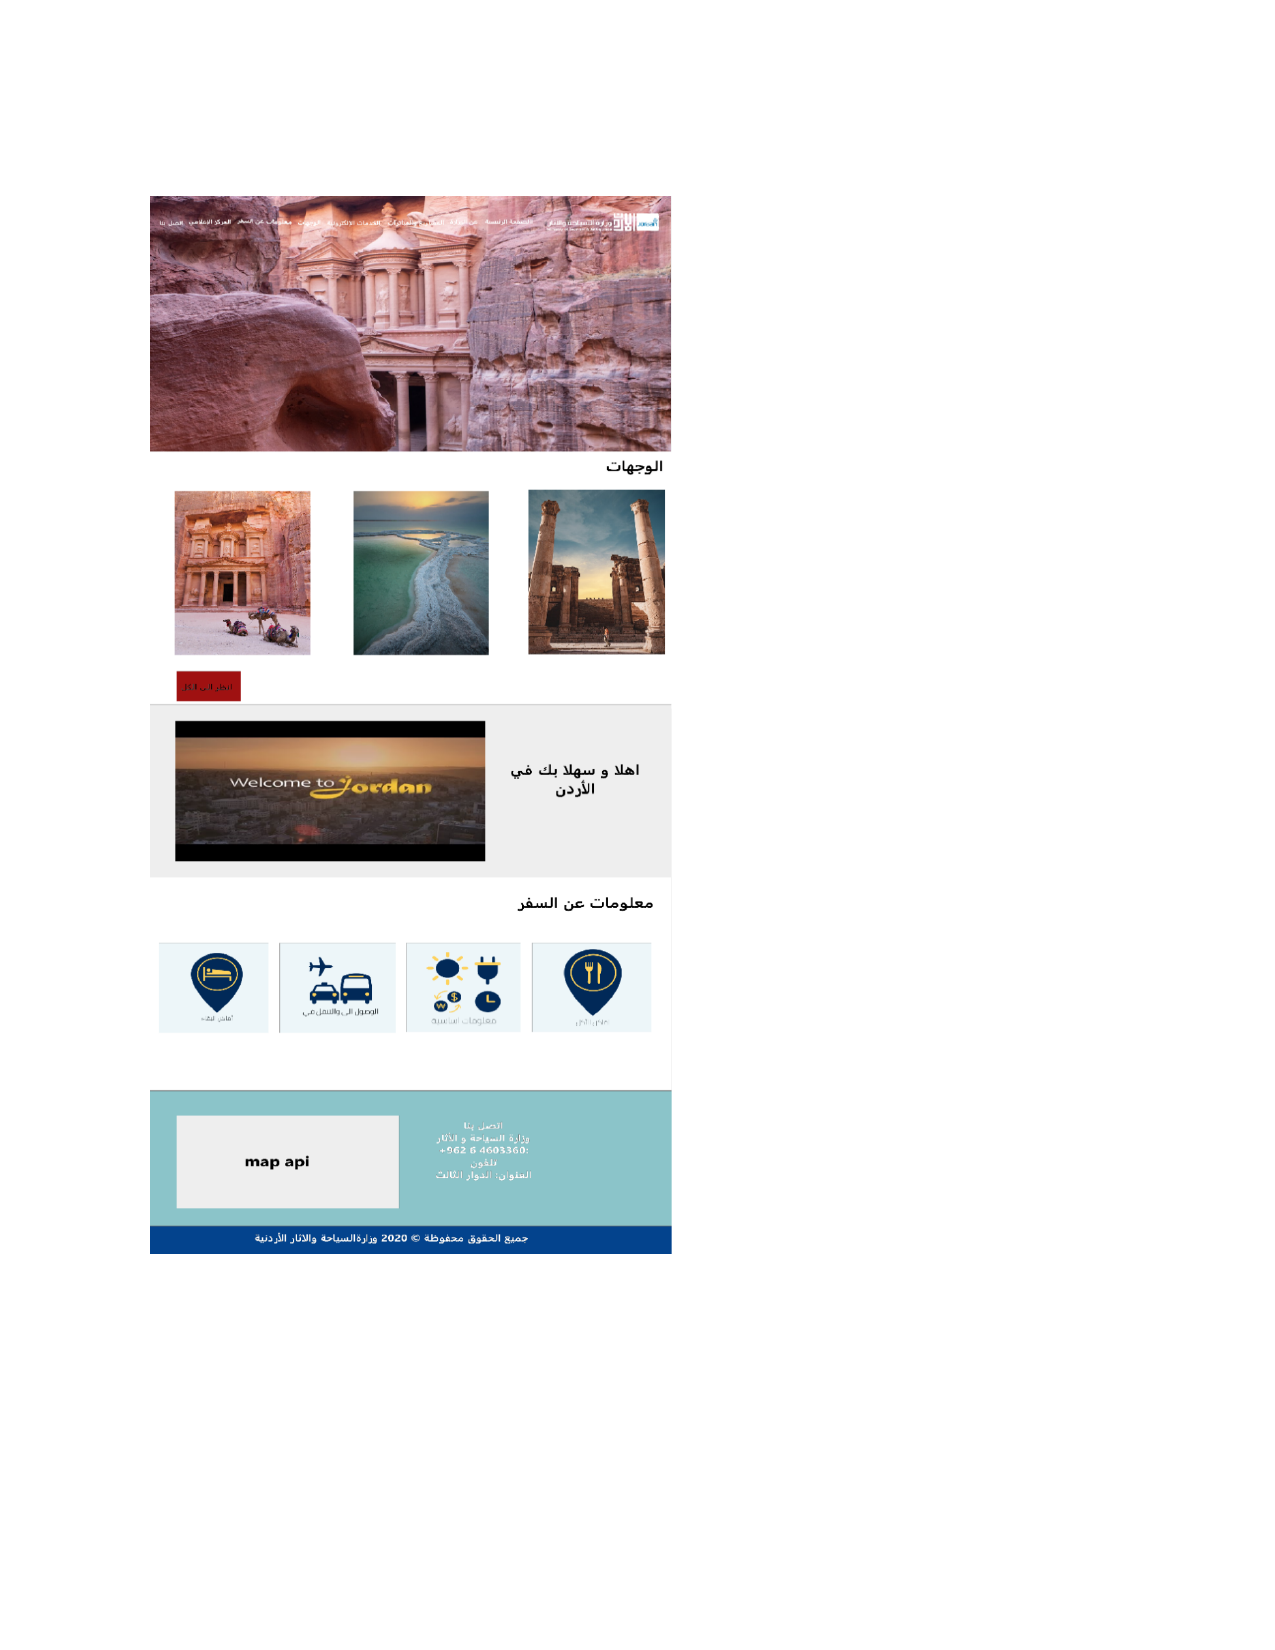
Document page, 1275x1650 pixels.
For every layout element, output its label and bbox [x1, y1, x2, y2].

picture [150, 196, 672, 1254]
